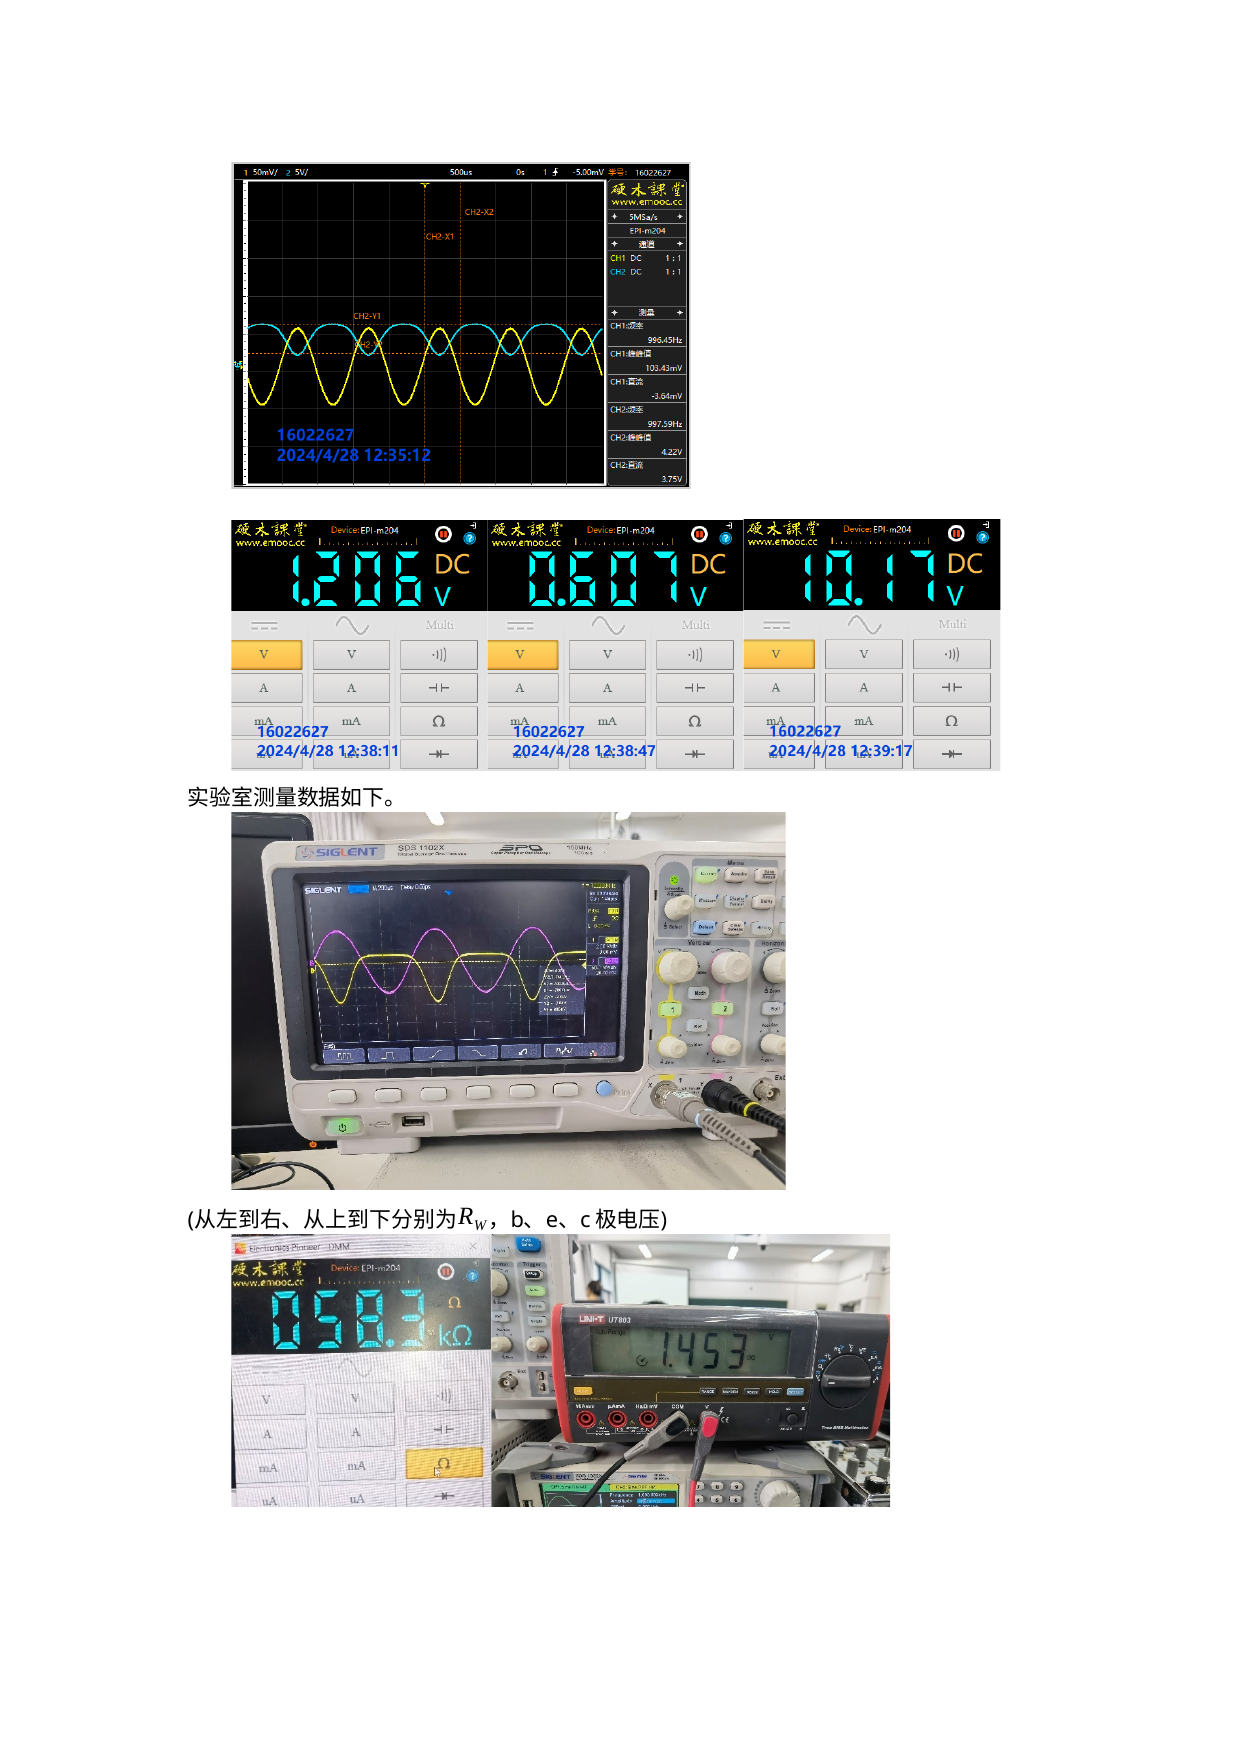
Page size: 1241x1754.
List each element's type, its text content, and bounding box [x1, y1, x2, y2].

picture [231, 519, 1001, 771]
text 实验室测量数据如下。 [187, 779, 1053, 812]
picture [231, 1234, 891, 1507]
text (从左到右、从上到下分别为，b、e、c极电压) [187, 1202, 1053, 1234]
picture [231, 812, 786, 1190]
picture [231, 162, 691, 489]
